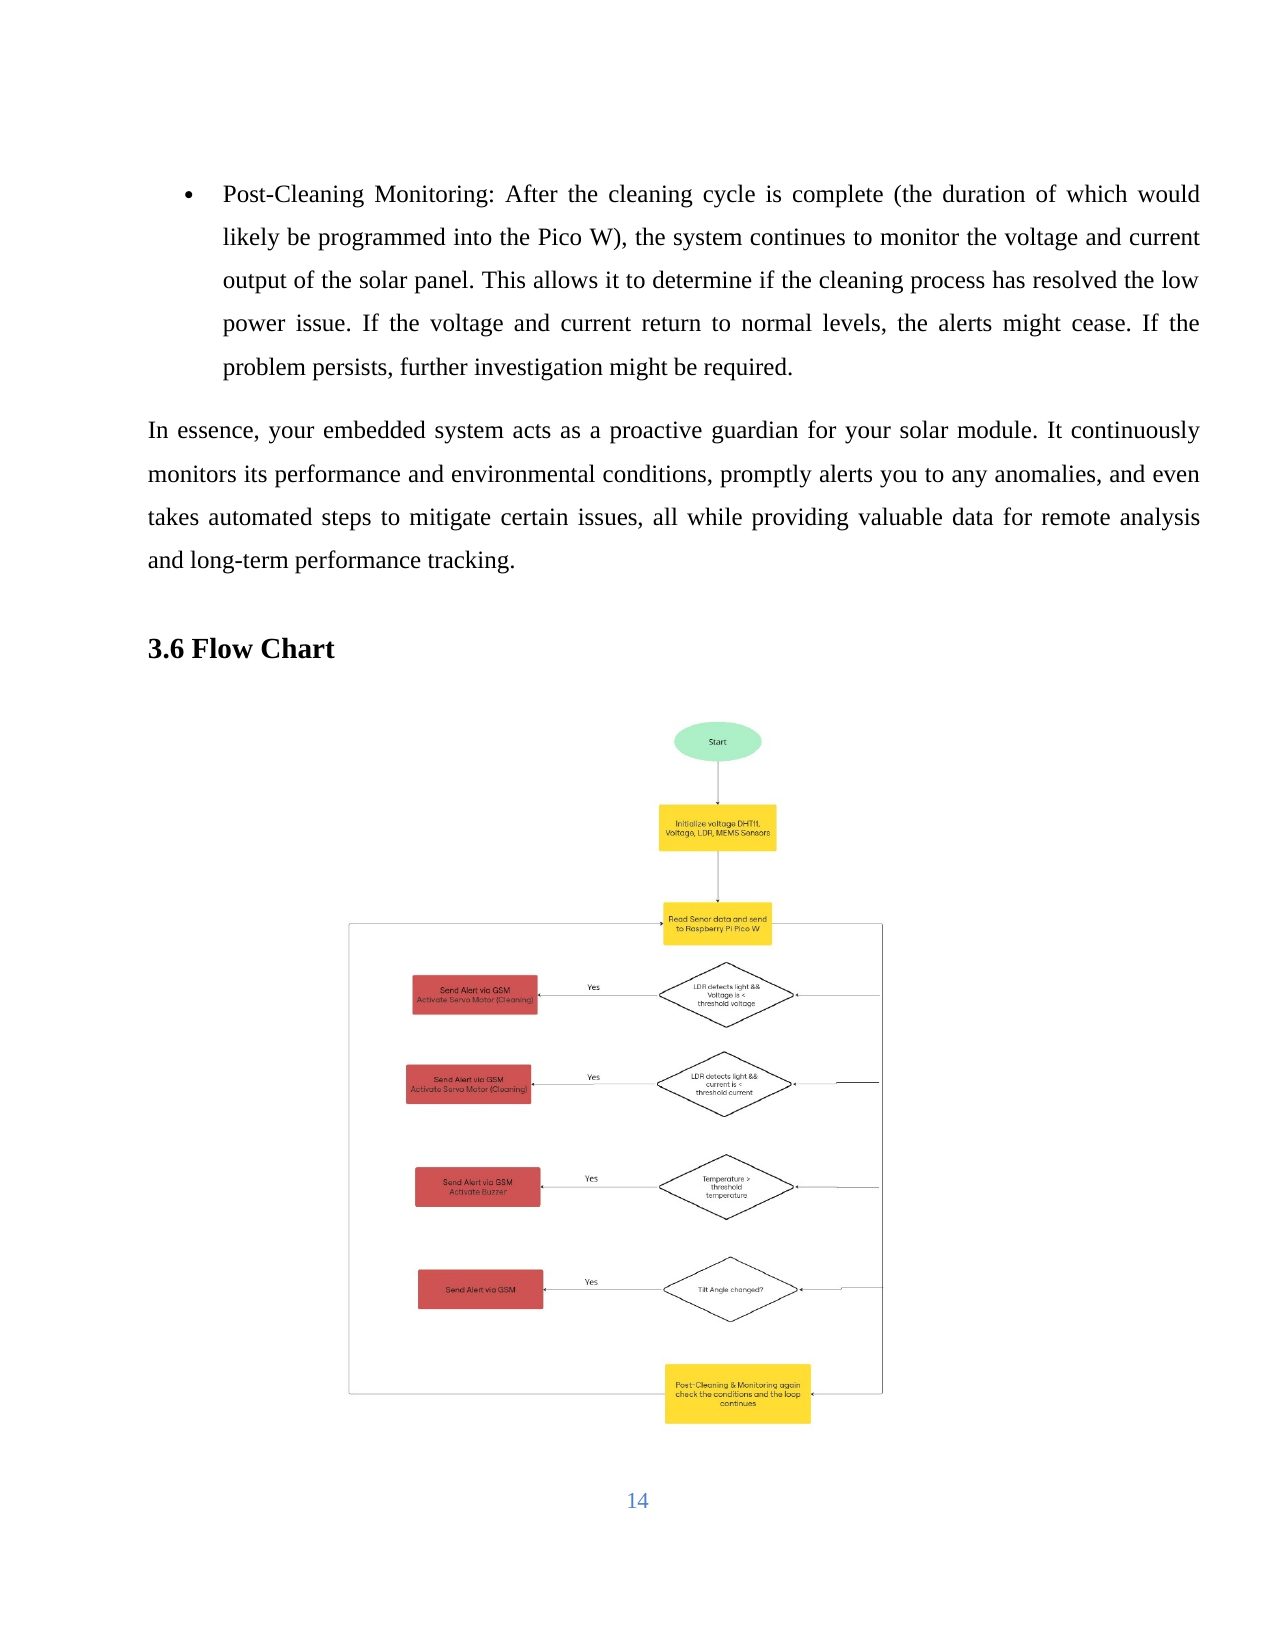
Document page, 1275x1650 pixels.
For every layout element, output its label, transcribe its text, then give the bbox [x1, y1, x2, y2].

text 3.6 Flow Chart [148, 631, 1201, 665]
list Post-Cleaning Monitoring: After the cleaning cycle is complete (the duration of which would likely be programmed into the Pico W), the system continues to monitor the voltage and current output of the solar panel. This allows it to determine if the cleaning process has resolved the low power issue. If the voltage and current return to normal levels, the alerts might cease. If the problem persists, further investigation might be required. [185, 179, 1201, 380]
picture [322, 700, 910, 1469]
text In essence, your embedded system acts as a proactive guardian for your solar module. It continuously monitors its performance and environmental conditions, promptly alerts you to any anomalies, and even takes automated steps to mitigate certain issues, all while providing valuable data for remote analysis and long-term performance tracking. [148, 416, 1201, 574]
